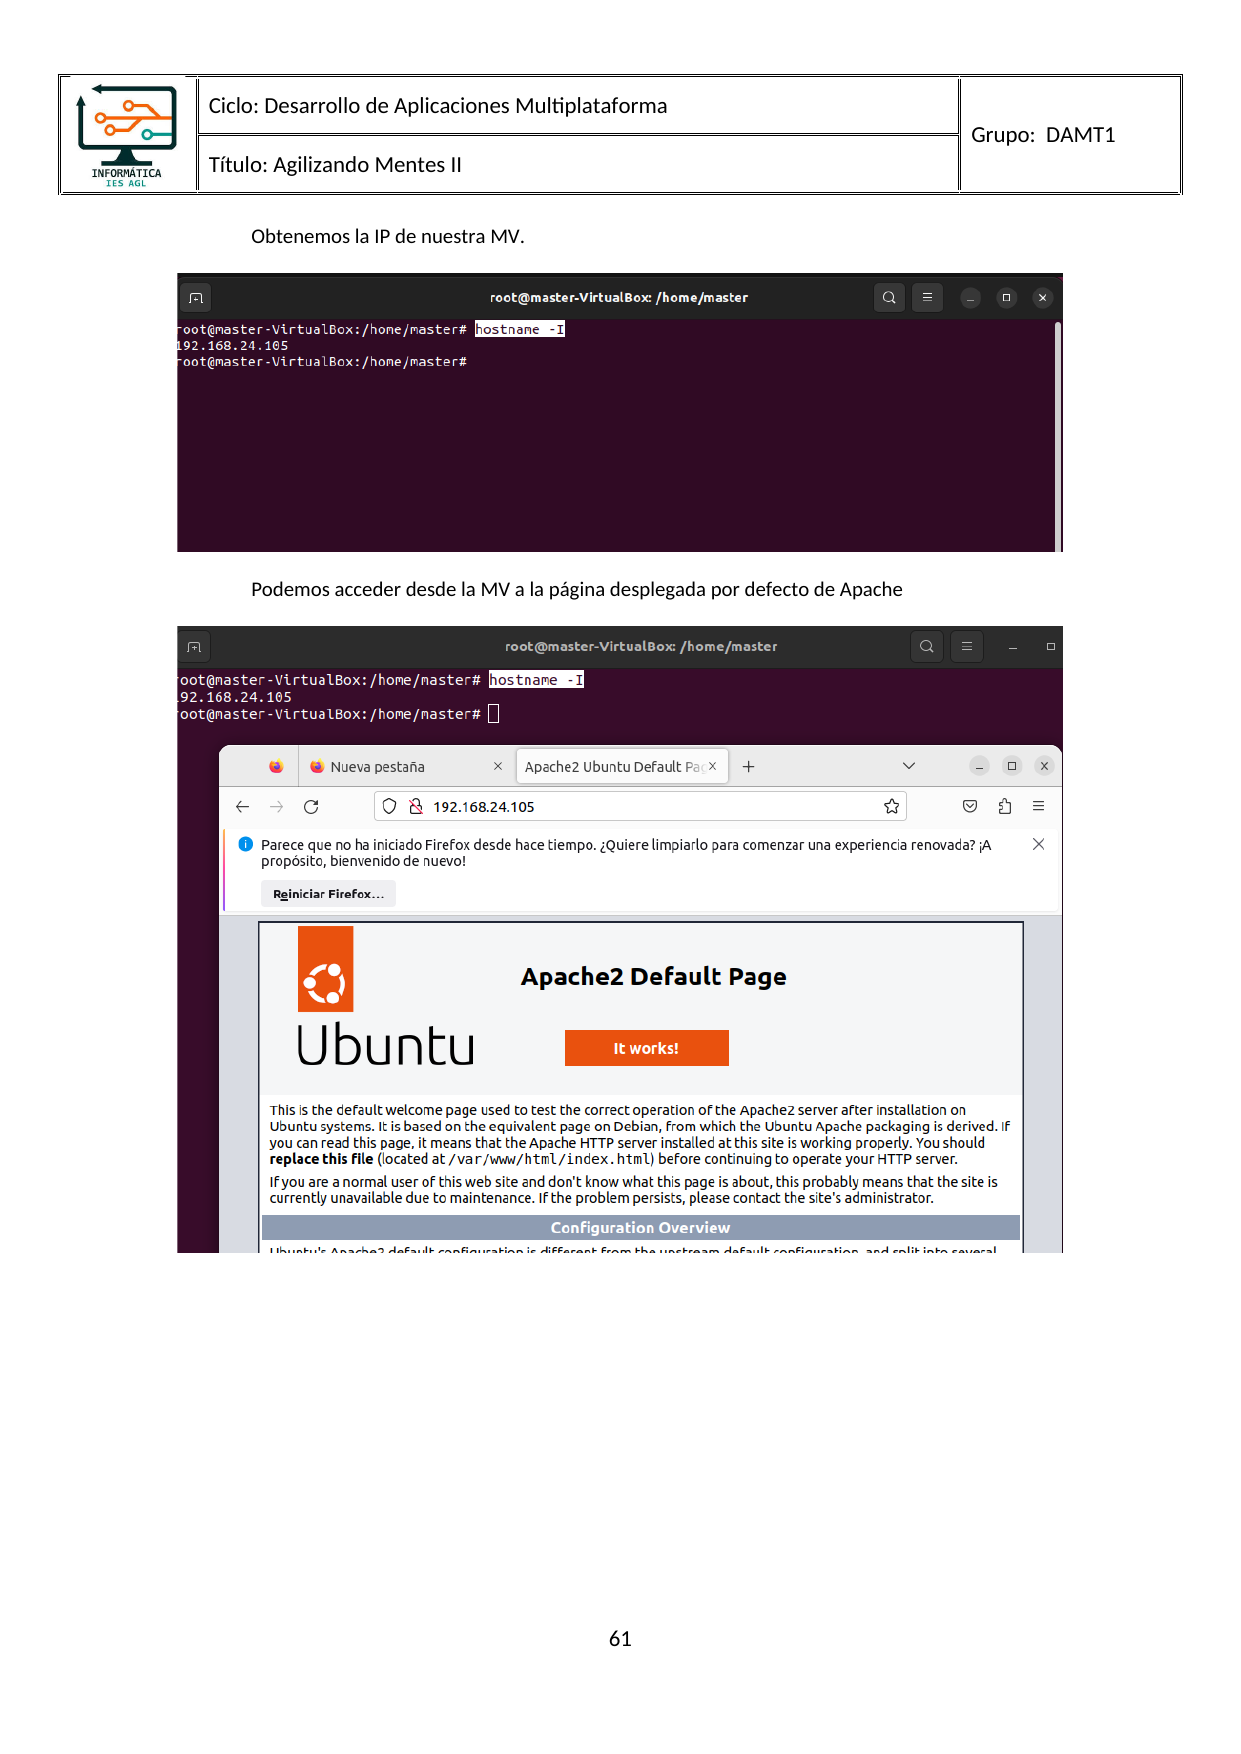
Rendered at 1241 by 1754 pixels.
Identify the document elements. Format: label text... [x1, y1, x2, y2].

picture [177, 273, 1063, 552]
picture [70, 76, 186, 192]
text Podemos acceder desde la MV a la página desplegada por defecto de Apache [177, 577, 1063, 602]
picture [177, 626, 1063, 1253]
text Obtenemos la IP de nuestra MV. [177, 223, 1063, 248]
